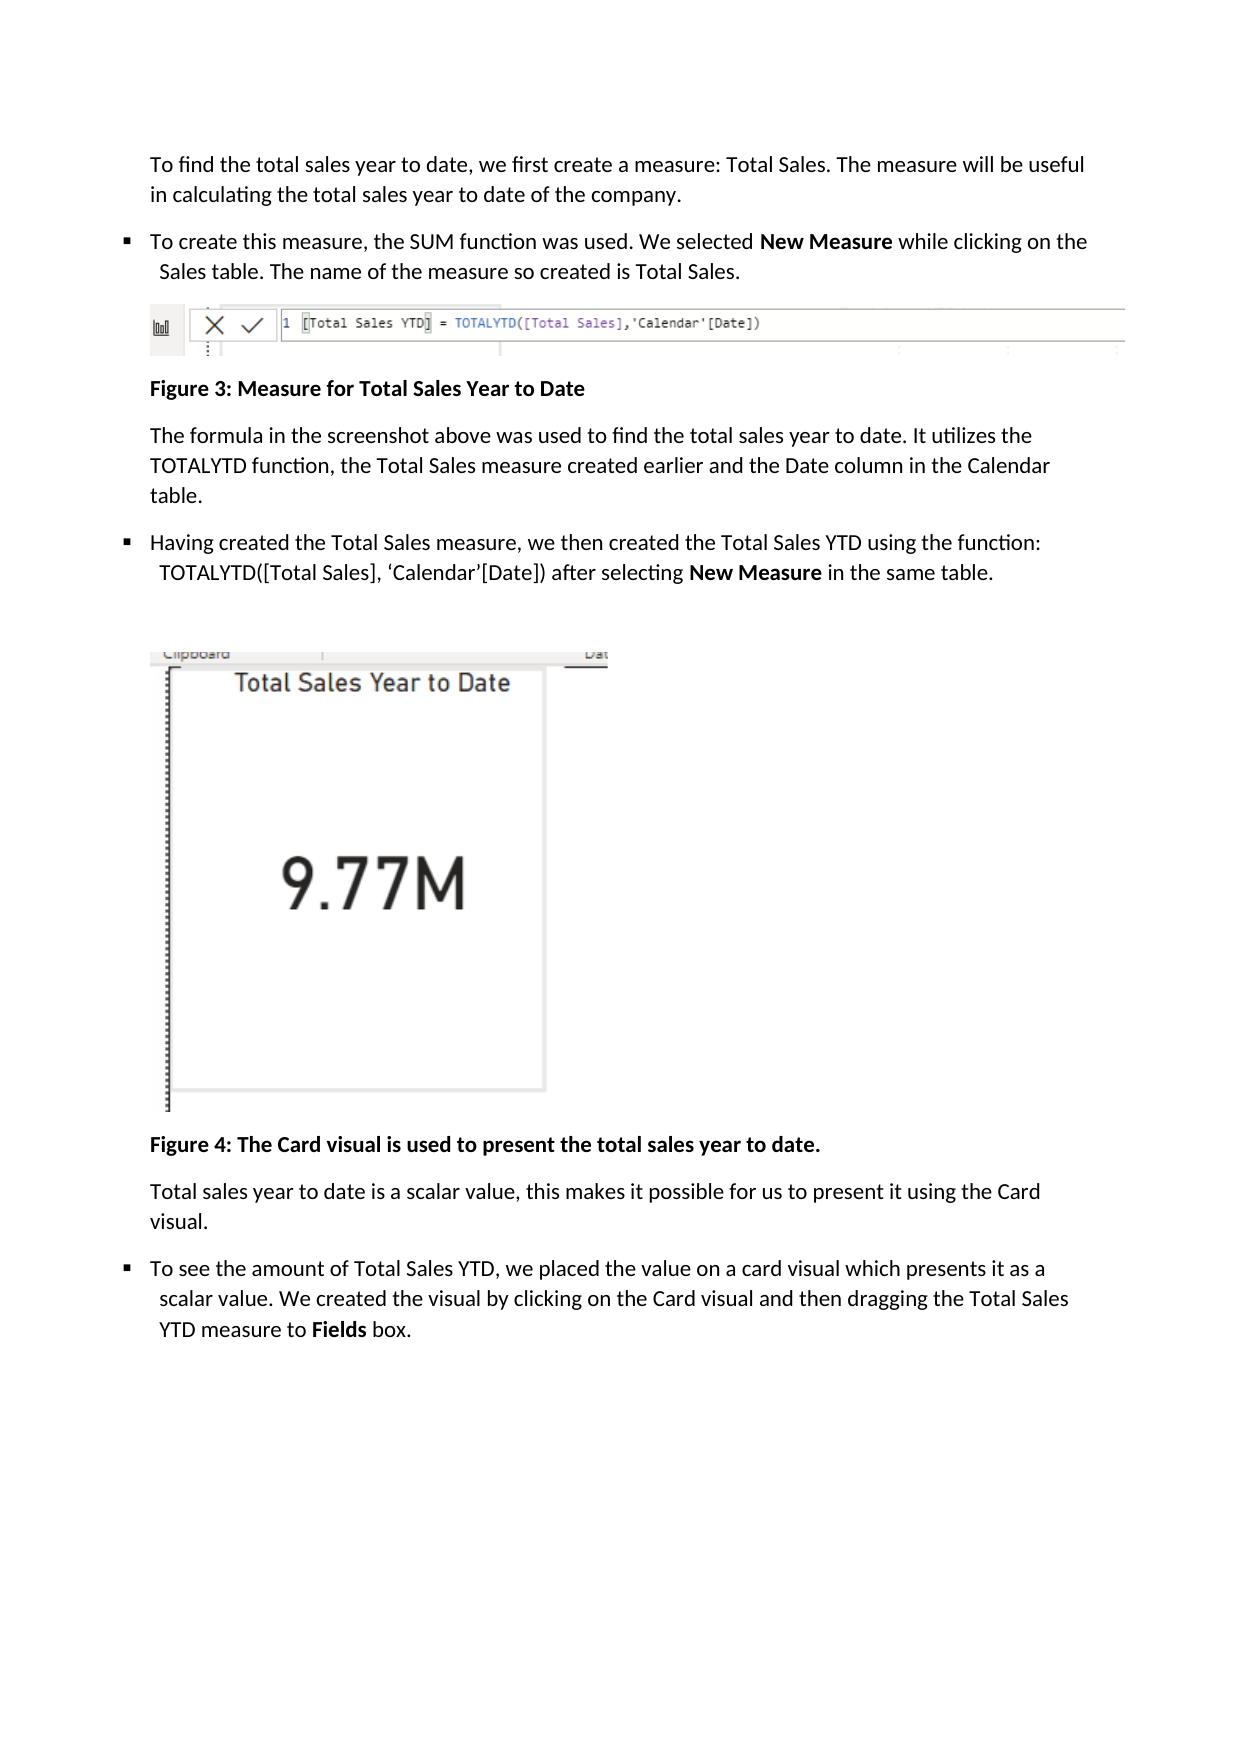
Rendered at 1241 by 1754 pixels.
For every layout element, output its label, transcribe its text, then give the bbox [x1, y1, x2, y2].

list To see the amount of Total Sales YTD, we placed the value on a card visual which presents it as a scalar value. We created the visual by clicking on the Card visual and then dragging the Total Sales YTD measure to Fields box. [122, 1254, 1090, 1343]
picture [150, 652, 608, 1112]
list Having created the Total Sales measure, we then created the Total Sales YTD using the function: TOTALYTD([Total Sales], ‘Calendar’[Date]) after selecting New Measure in the same table. [122, 528, 1090, 586]
list To create this measure, the SUM function was used. We selected New Measure while clicking on the Sales table. The name of the measure so created is Total Sales. [122, 227, 1090, 285]
text To find the total sales year to date, we first create a measure: Total Sales. The measure will be useful in calculating the total sales year to date of the company. [150, 150, 1090, 208]
text Figure 3: Measure for Total Sales Year to Date [150, 374, 1090, 402]
text Figure 4: The Card visual is used to present the total sales year to date. [150, 1130, 1090, 1158]
text Total sales year to date is a scalar value, this makes it possible for us to present it using the Card visual. [150, 1177, 1090, 1235]
picture [150, 304, 1125, 356]
text The formula in the screenshot above was used to find the total sales year to date. It utilizes the TOTALYTD function, the Total Sales measure created earlier and the Date column in the Calendar table. [150, 421, 1090, 509]
